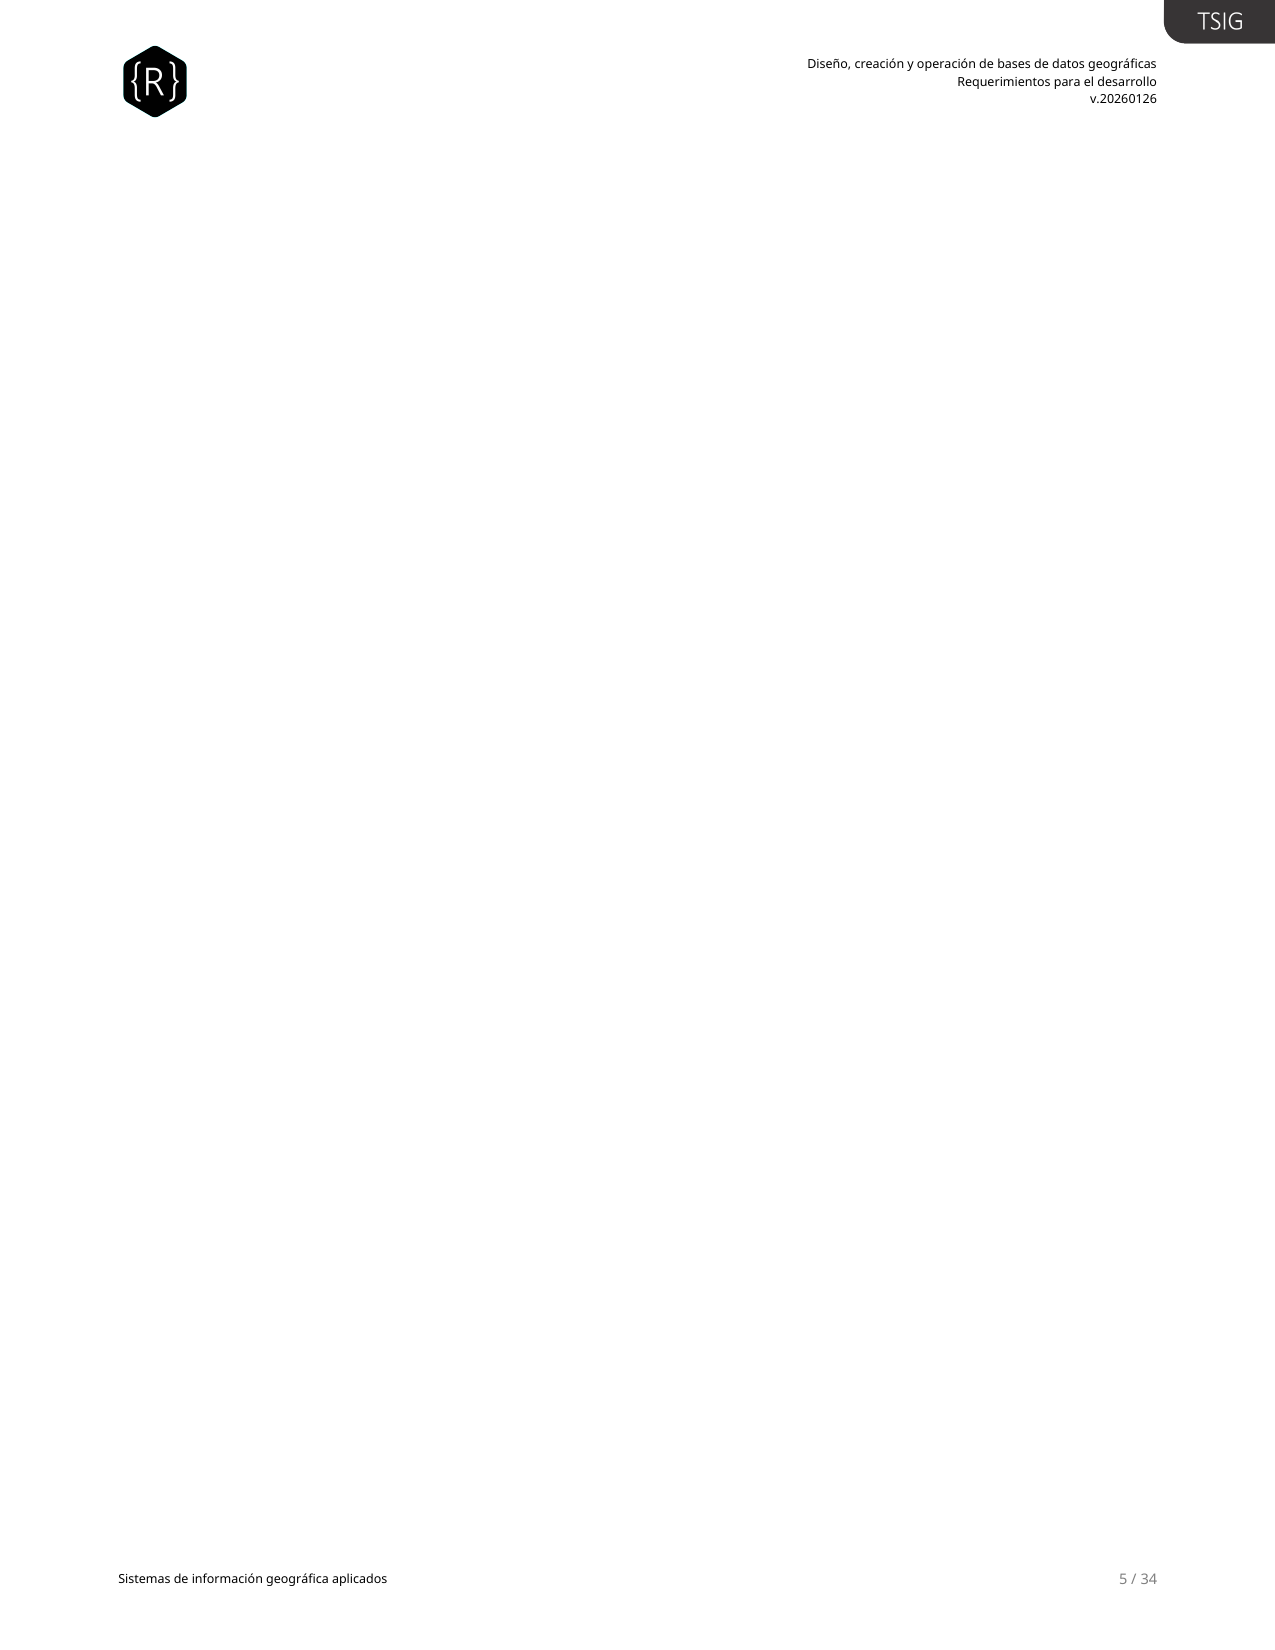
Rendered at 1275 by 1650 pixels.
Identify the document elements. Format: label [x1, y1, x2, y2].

picture [118, 44, 192, 119]
picture [1163, 0, 1275, 44]
